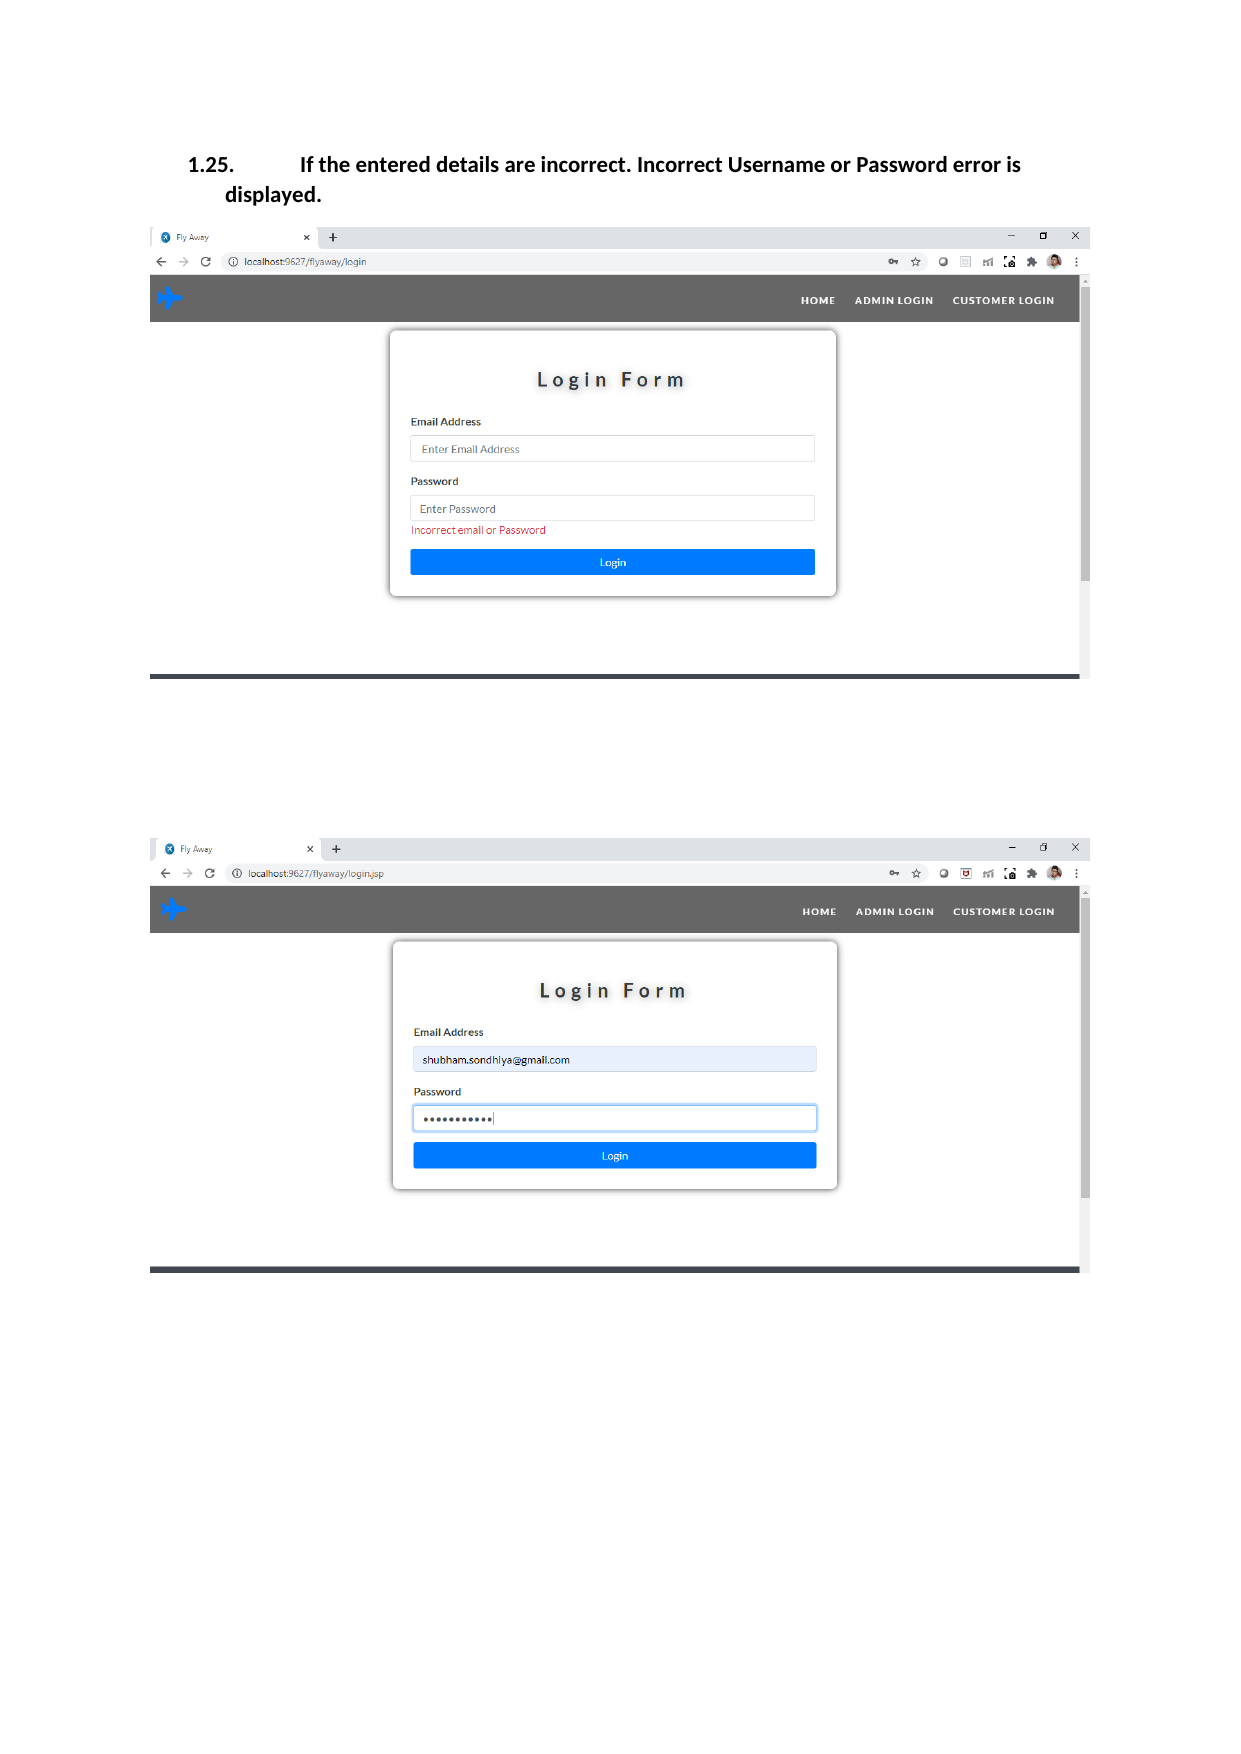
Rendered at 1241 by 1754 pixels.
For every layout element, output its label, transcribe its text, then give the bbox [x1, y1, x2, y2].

picture [150, 227, 1091, 679]
picture [150, 838, 1091, 1273]
list If the entered details are incorrect. Incorrect Username or Password error is displayed. [187, 150, 1090, 208]
